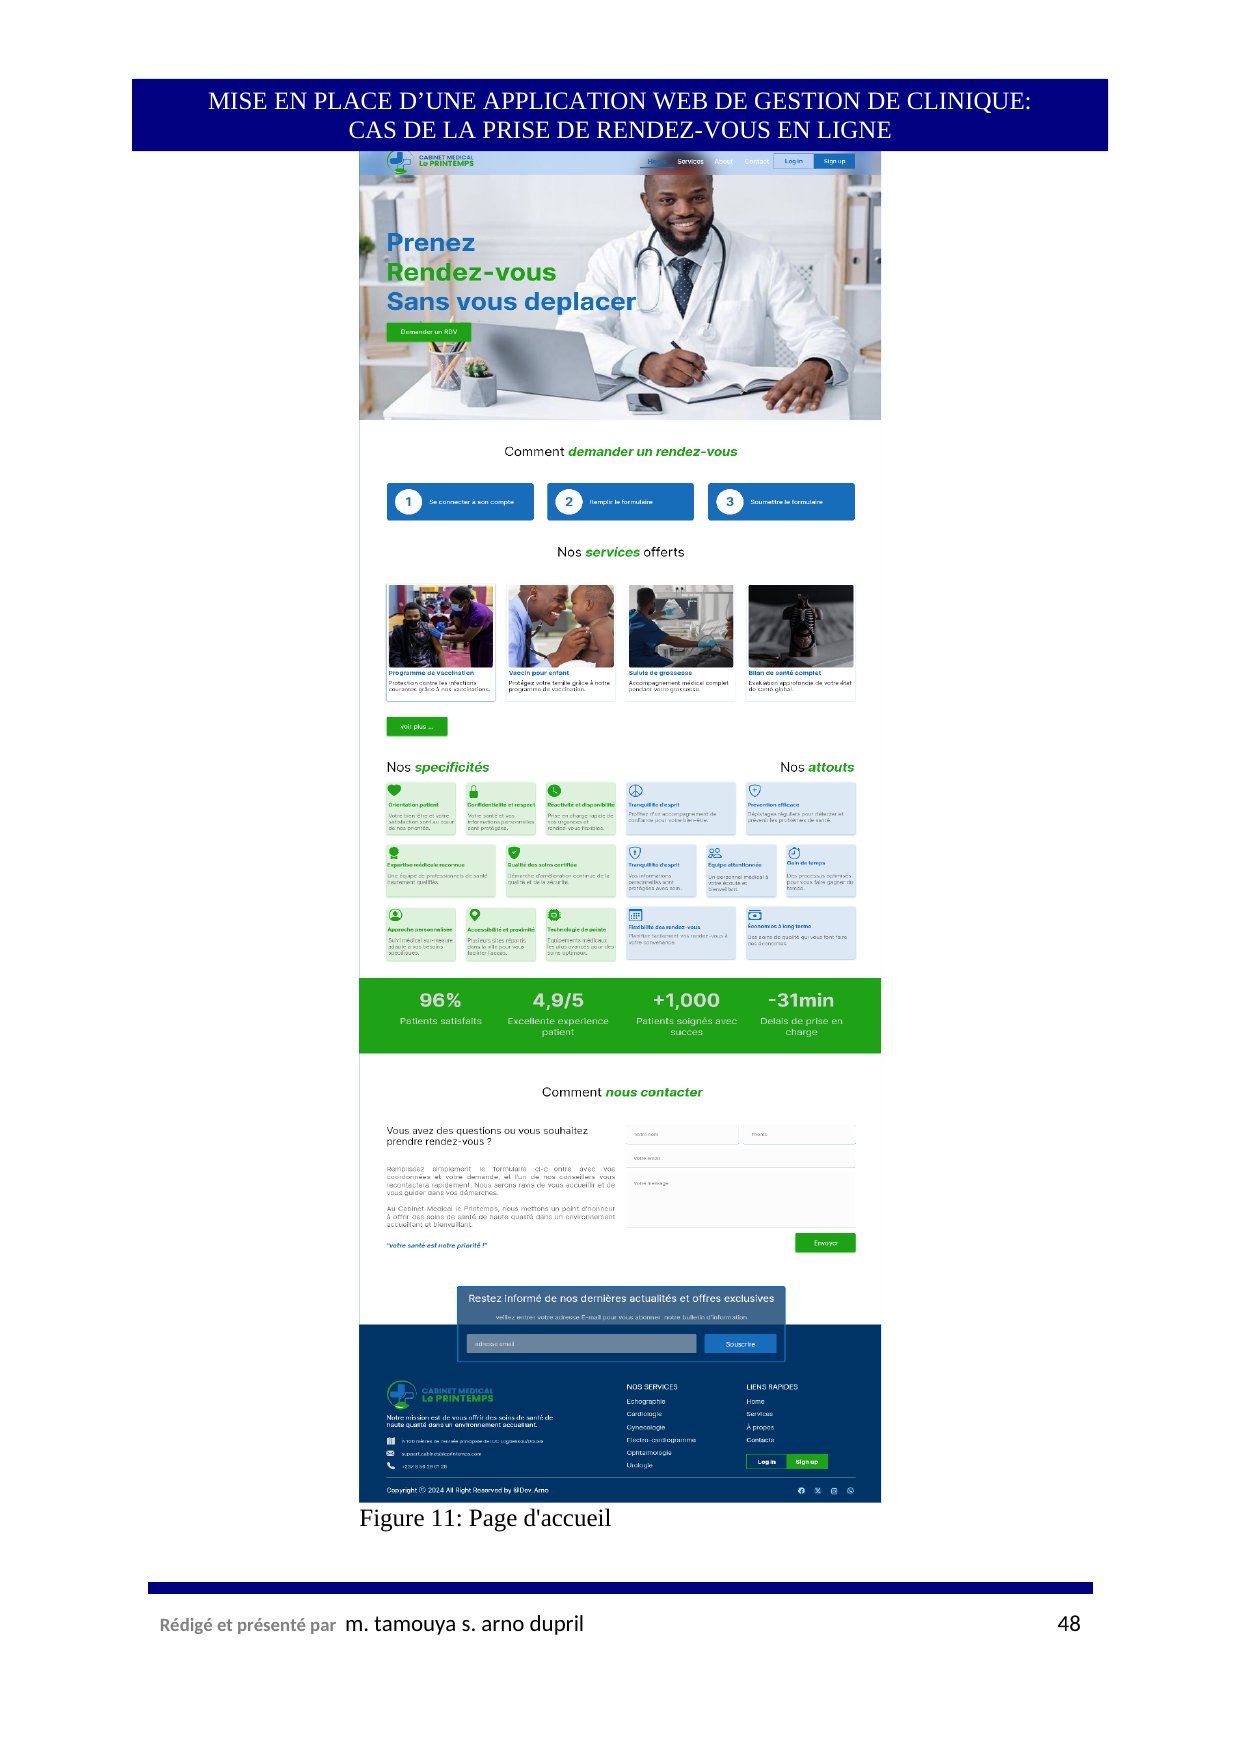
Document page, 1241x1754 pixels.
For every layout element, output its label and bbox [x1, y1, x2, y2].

picture [359, 152, 882, 1503]
